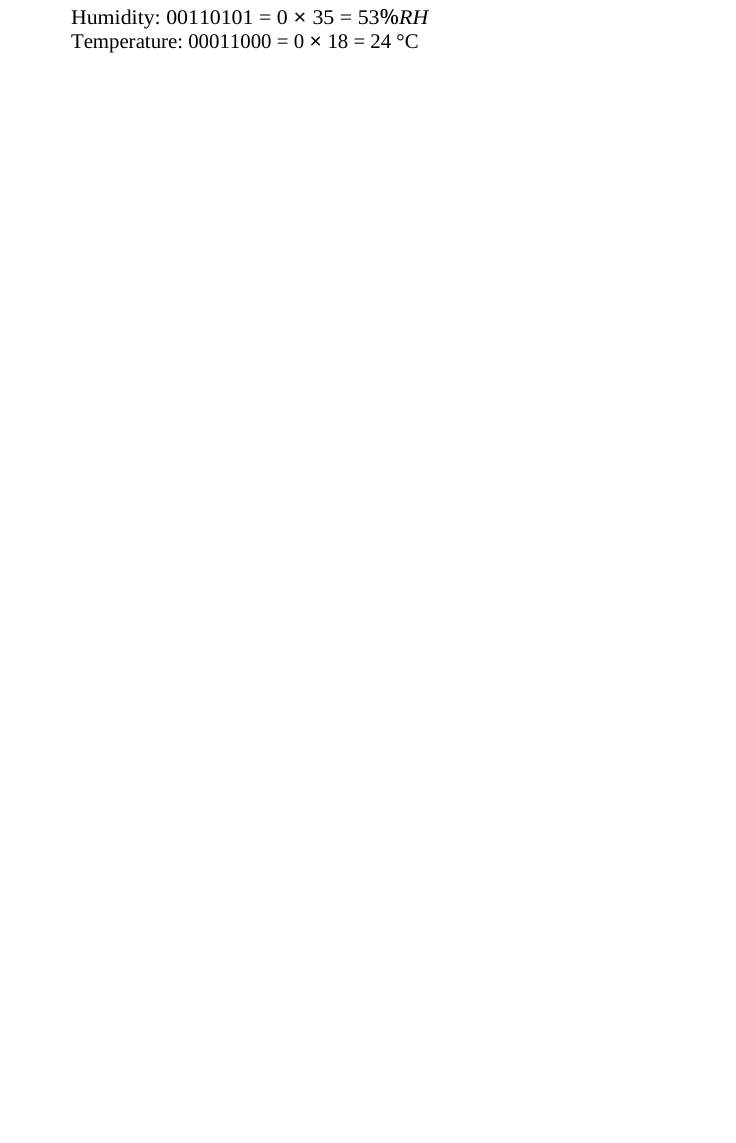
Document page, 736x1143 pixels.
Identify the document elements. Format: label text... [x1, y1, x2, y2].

text Temperature: 00011000 = 0 × 18 = 24 °C [71, 29, 735, 53]
text Humidity: 00110101 = 0 × 35 = 53%RH [71, 4, 735, 29]
